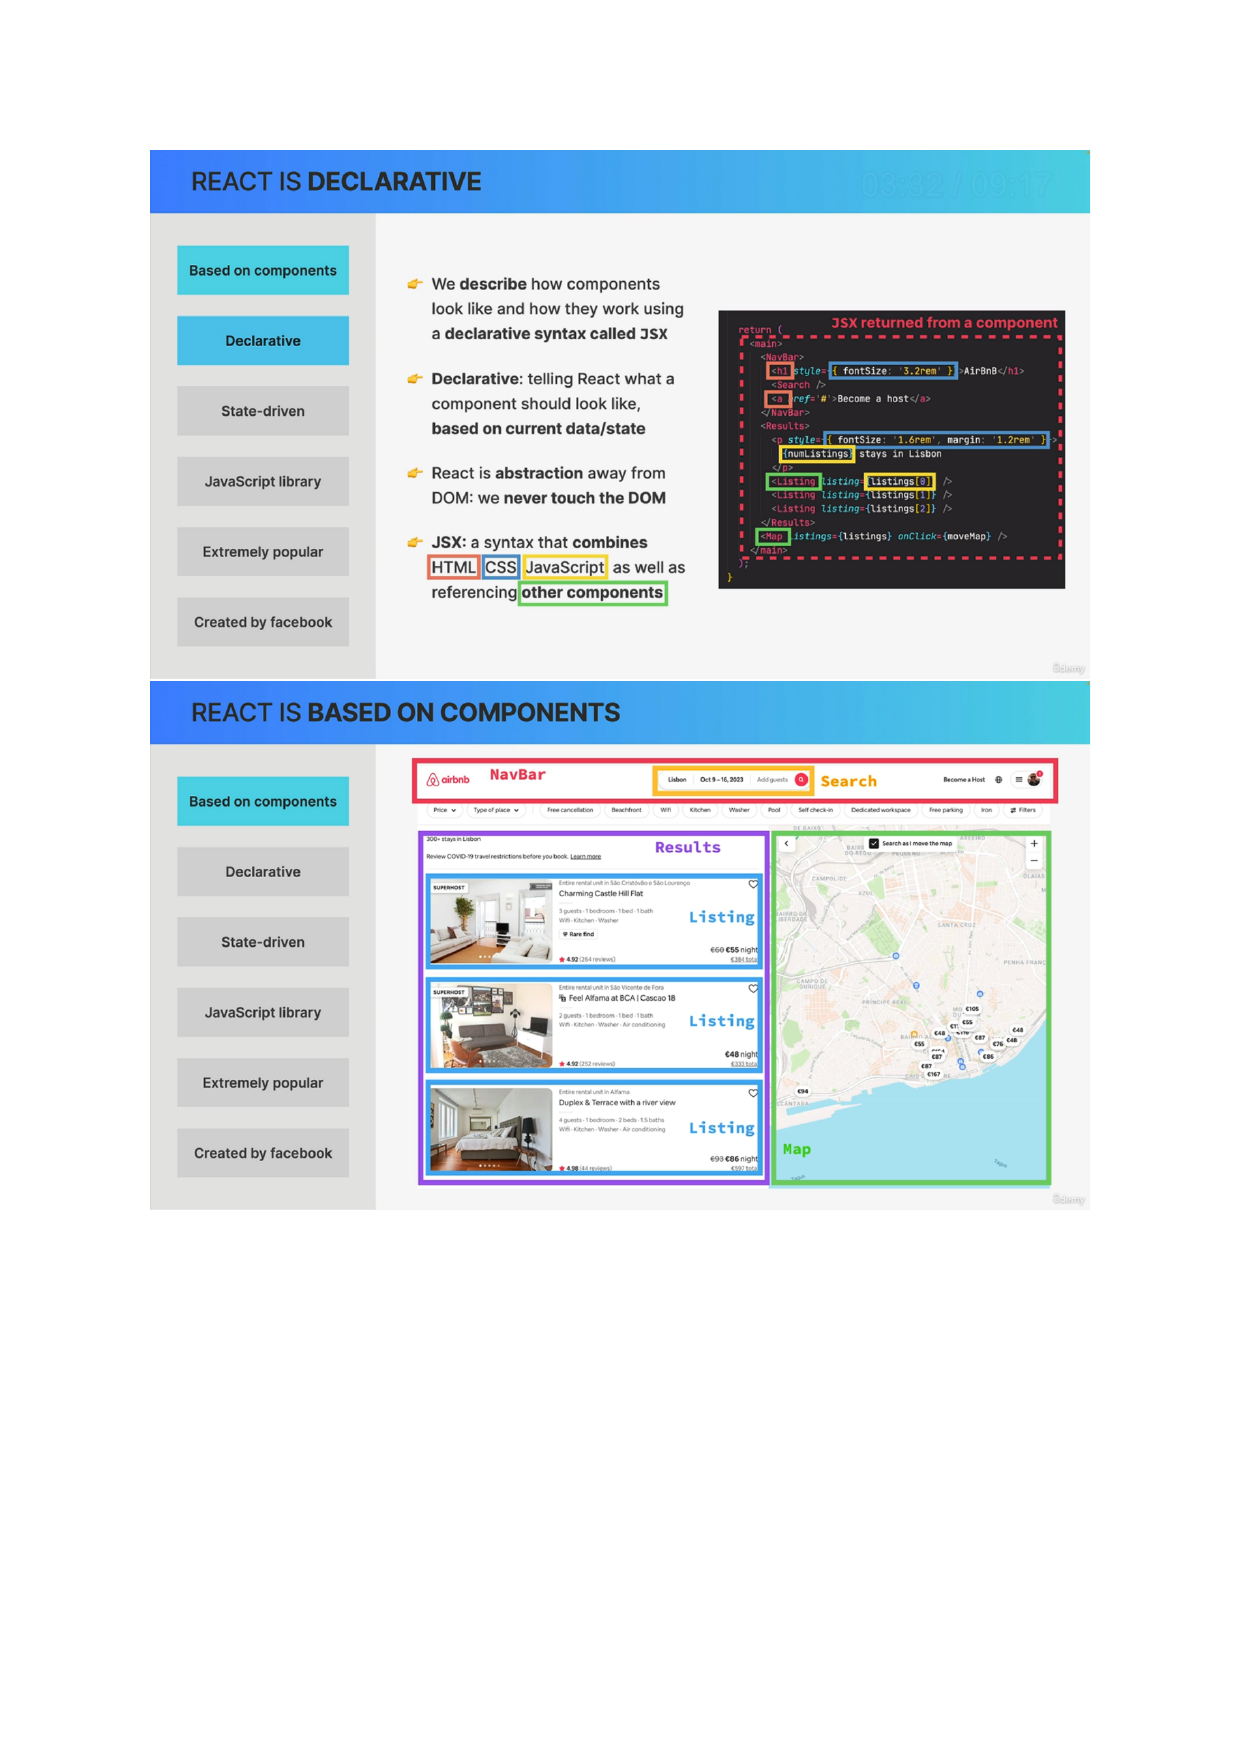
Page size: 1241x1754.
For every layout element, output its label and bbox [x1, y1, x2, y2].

picture [150, 150, 1091, 679]
picture [150, 681, 1091, 1210]
